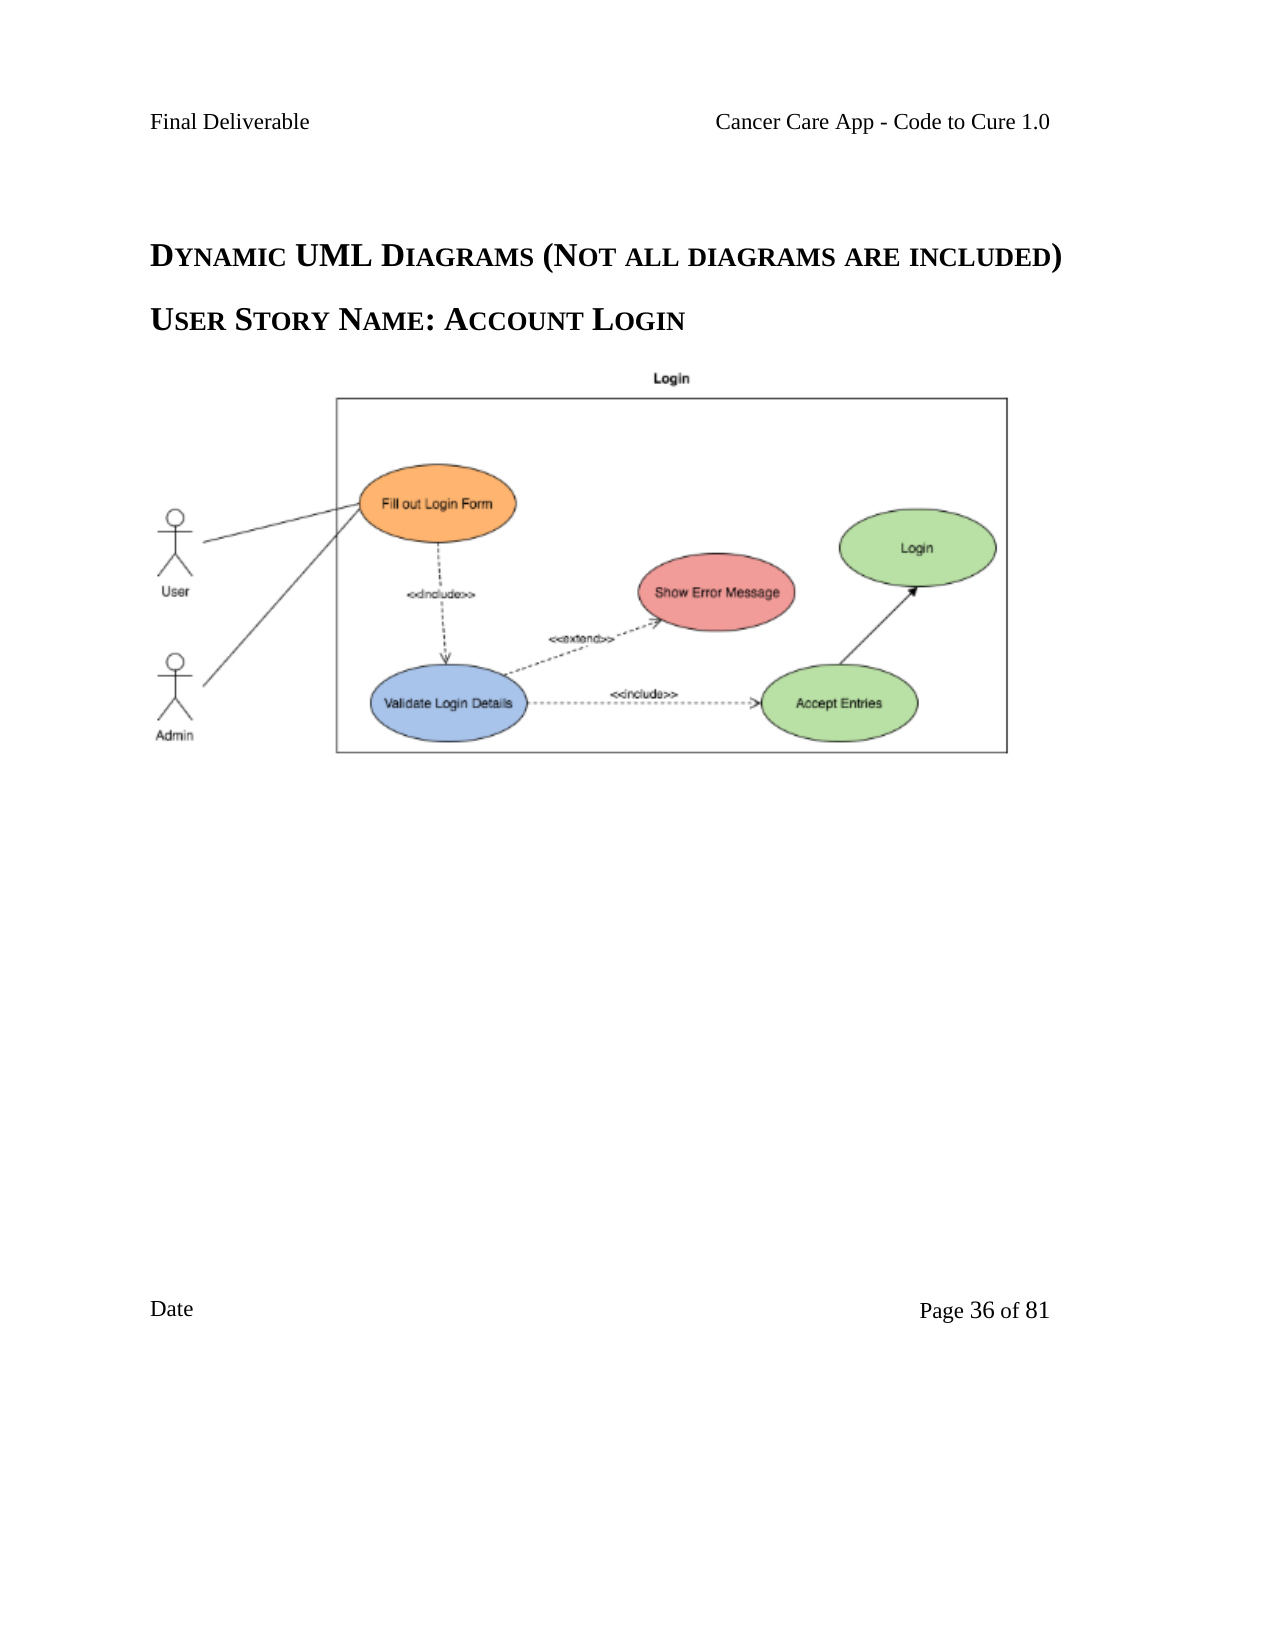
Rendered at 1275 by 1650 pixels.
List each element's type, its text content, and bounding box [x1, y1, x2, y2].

text User Story Name: Account Login [150, 299, 1125, 337]
picture [150, 362, 1019, 763]
text Dynamic UML Diagrams (Not all diagrams are included) [150, 236, 1125, 274]
